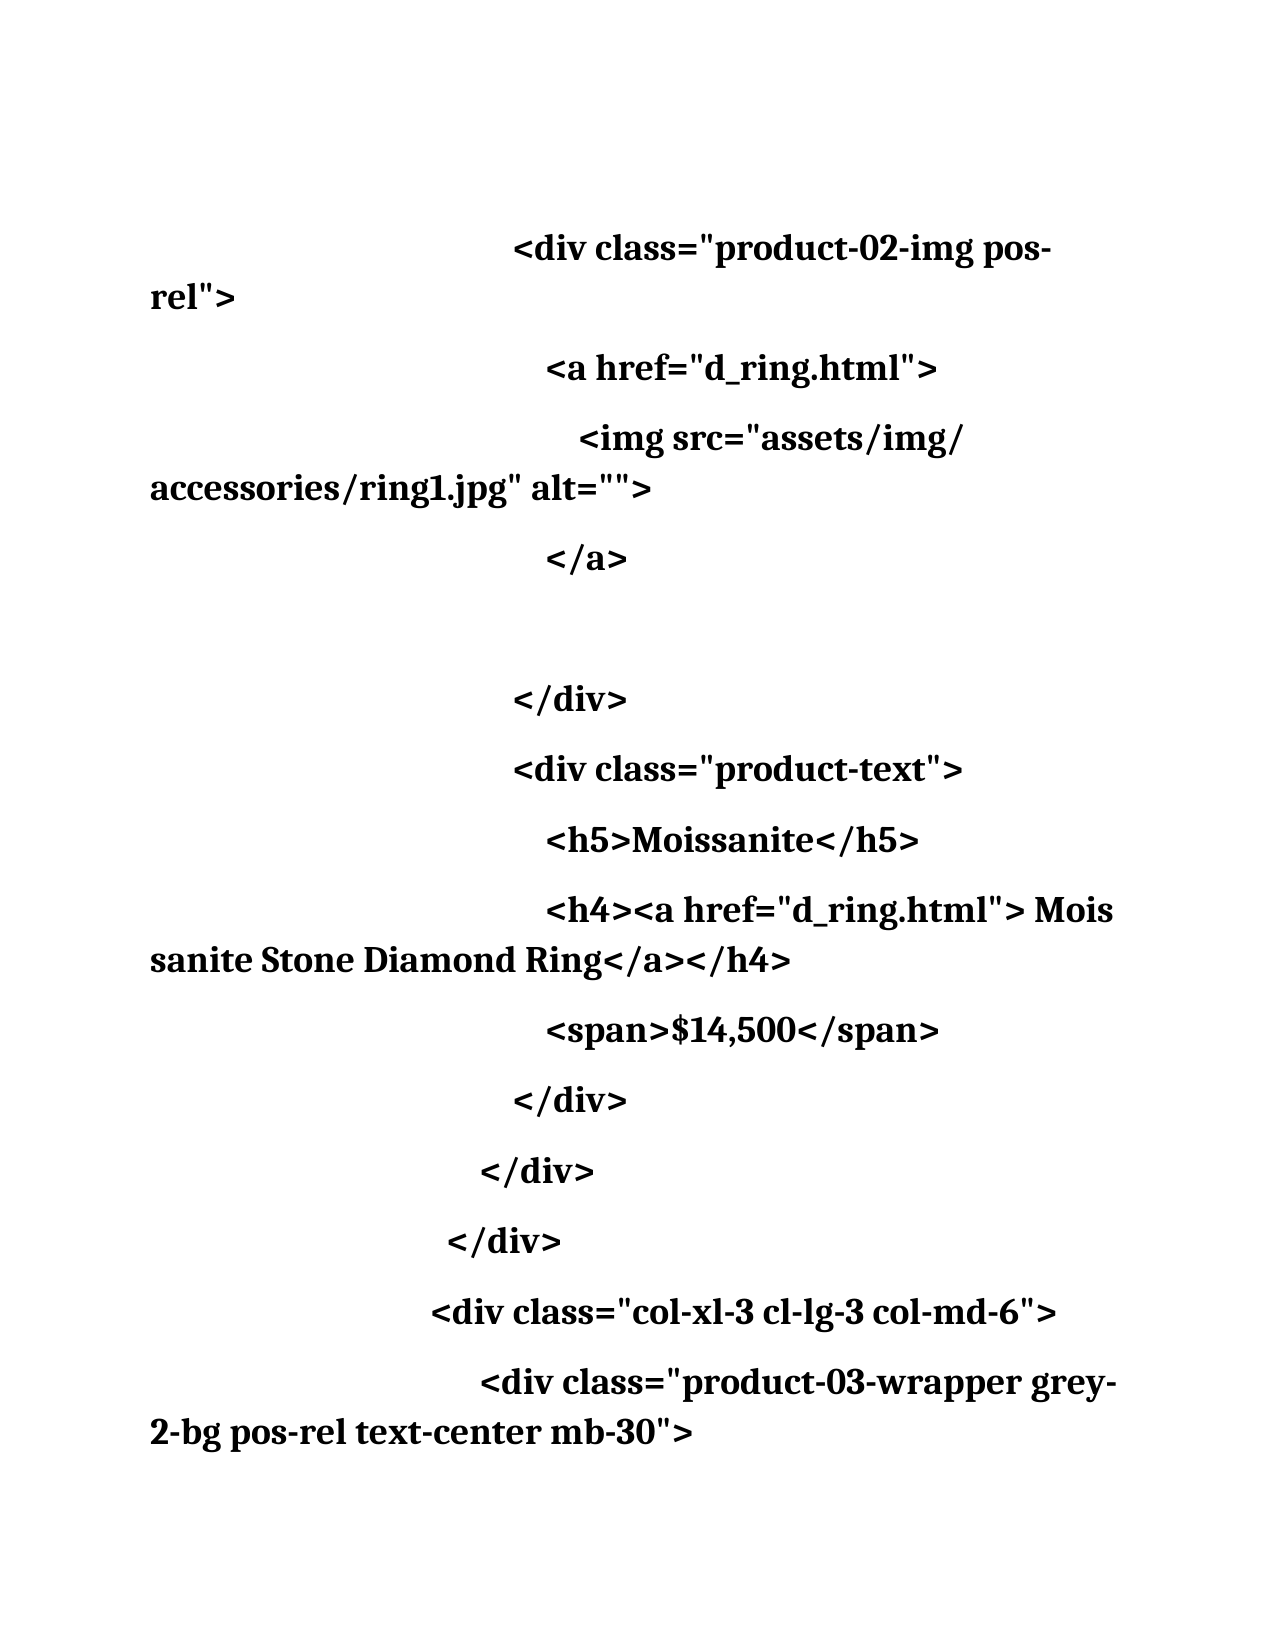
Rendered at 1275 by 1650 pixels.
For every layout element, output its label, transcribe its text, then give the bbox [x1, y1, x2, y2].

text <a href="d_ring.html"> [150, 346, 1125, 389]
text <div class="product-text"> [150, 748, 1125, 791]
text <div class="product-02-img pos-rel"> [150, 226, 1125, 319]
text <span>$14,500</span> [150, 1009, 1125, 1052]
text </div> [150, 1220, 1125, 1263]
text <h5>Moissanite</h5> [150, 818, 1125, 861]
text <div class="col-xl-3 cl-lg-3 col-md-6"> [150, 1290, 1125, 1333]
text <div class="product-03-wrapper grey-2-bg pos-rel text-center mb-30"> [150, 1361, 1125, 1453]
text </a> [150, 537, 1125, 580]
text </div> [150, 1079, 1125, 1122]
text </div> [150, 677, 1125, 721]
text <h4><a href="d_ring.html"> Moissanite Stone Diamond Ring</a></h4> [150, 889, 1125, 981]
text </div> [150, 1149, 1125, 1193]
text <img src="assets/img/accessories/ring1.jpg" alt=""> [150, 417, 1125, 509]
